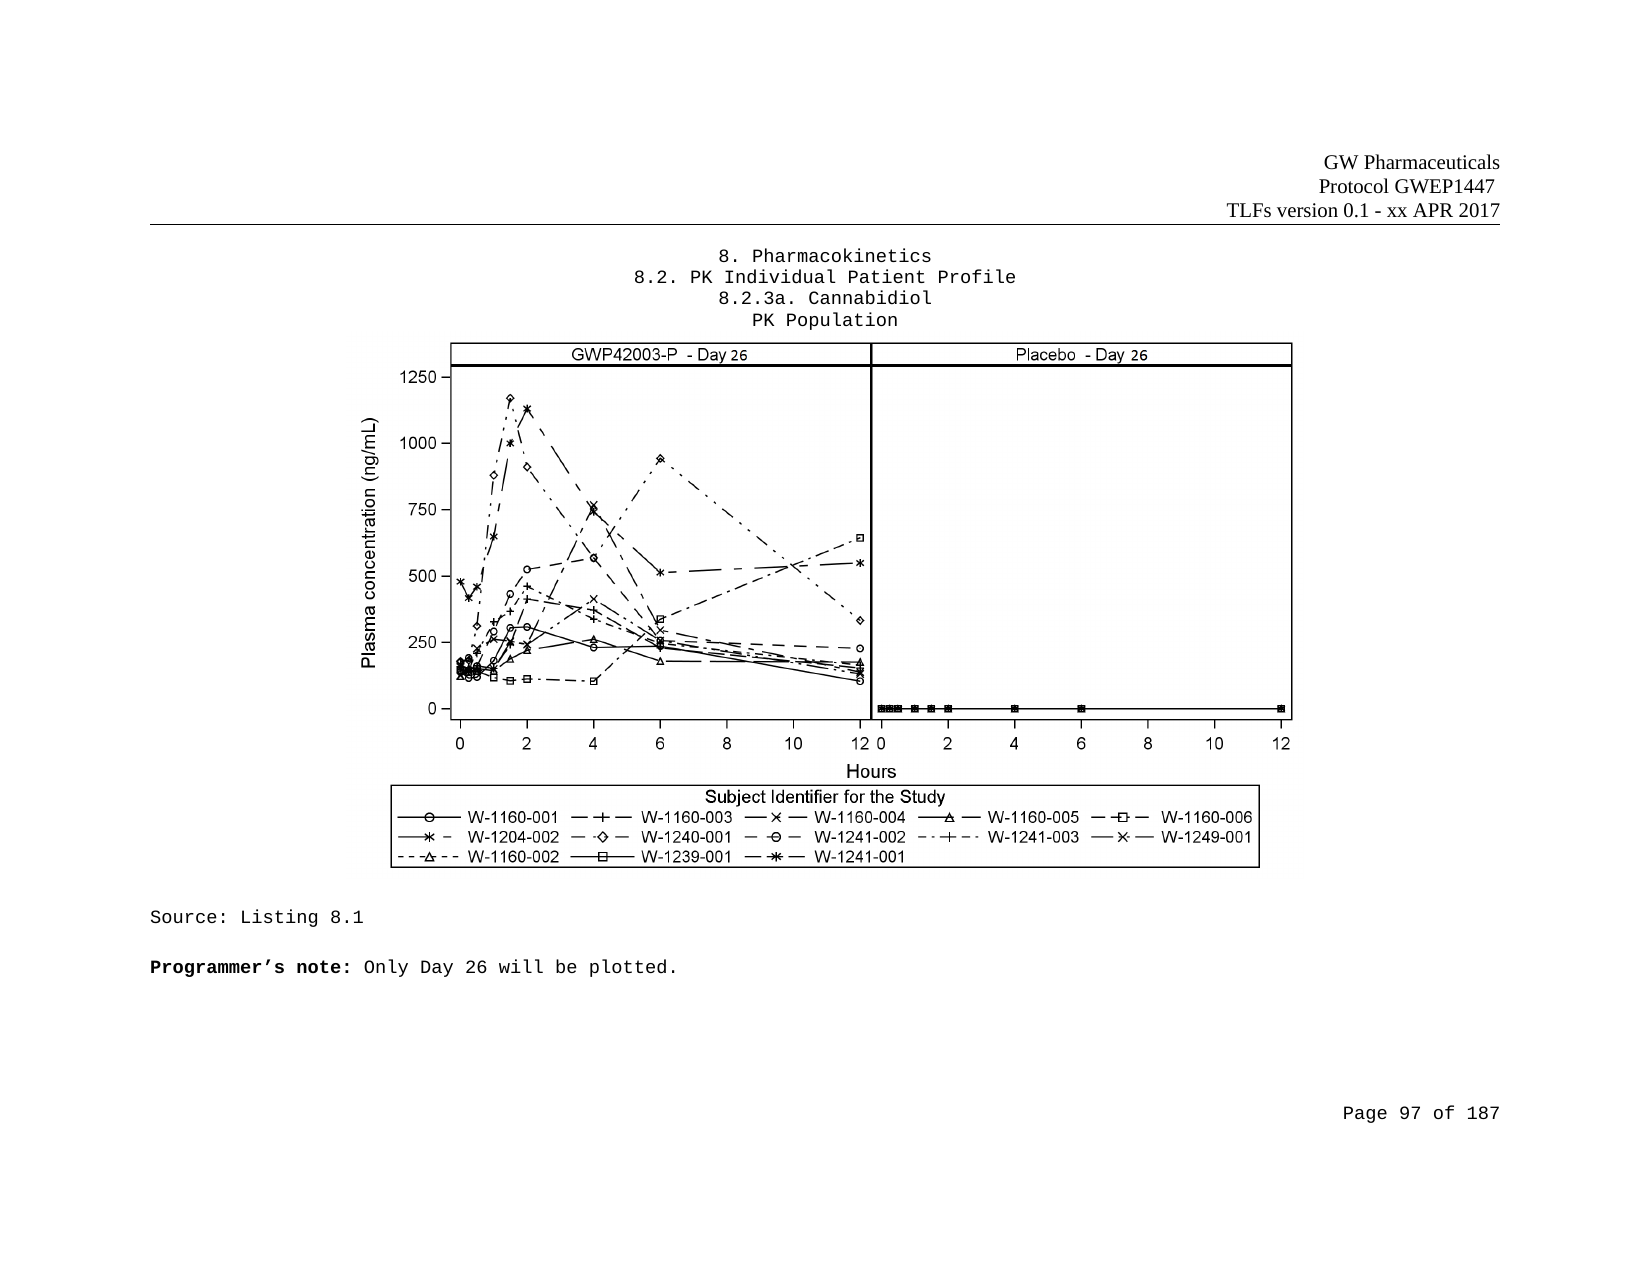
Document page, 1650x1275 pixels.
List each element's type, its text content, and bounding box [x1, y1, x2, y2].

text Source: Listing 8.1 [150, 908, 1500, 929]
text Programmer’s note: Only Day 26 will be plotted. [364, 958, 1500, 979]
text 8.2. PK Individual Patient Profile [150, 268, 1500, 289]
text PK Population [150, 310, 1500, 332]
text 8.2.3a. Cannabidiol [150, 289, 1500, 310]
picture [346, 331, 1304, 879]
text 8. Pharmacokinetics [150, 247, 1500, 268]
